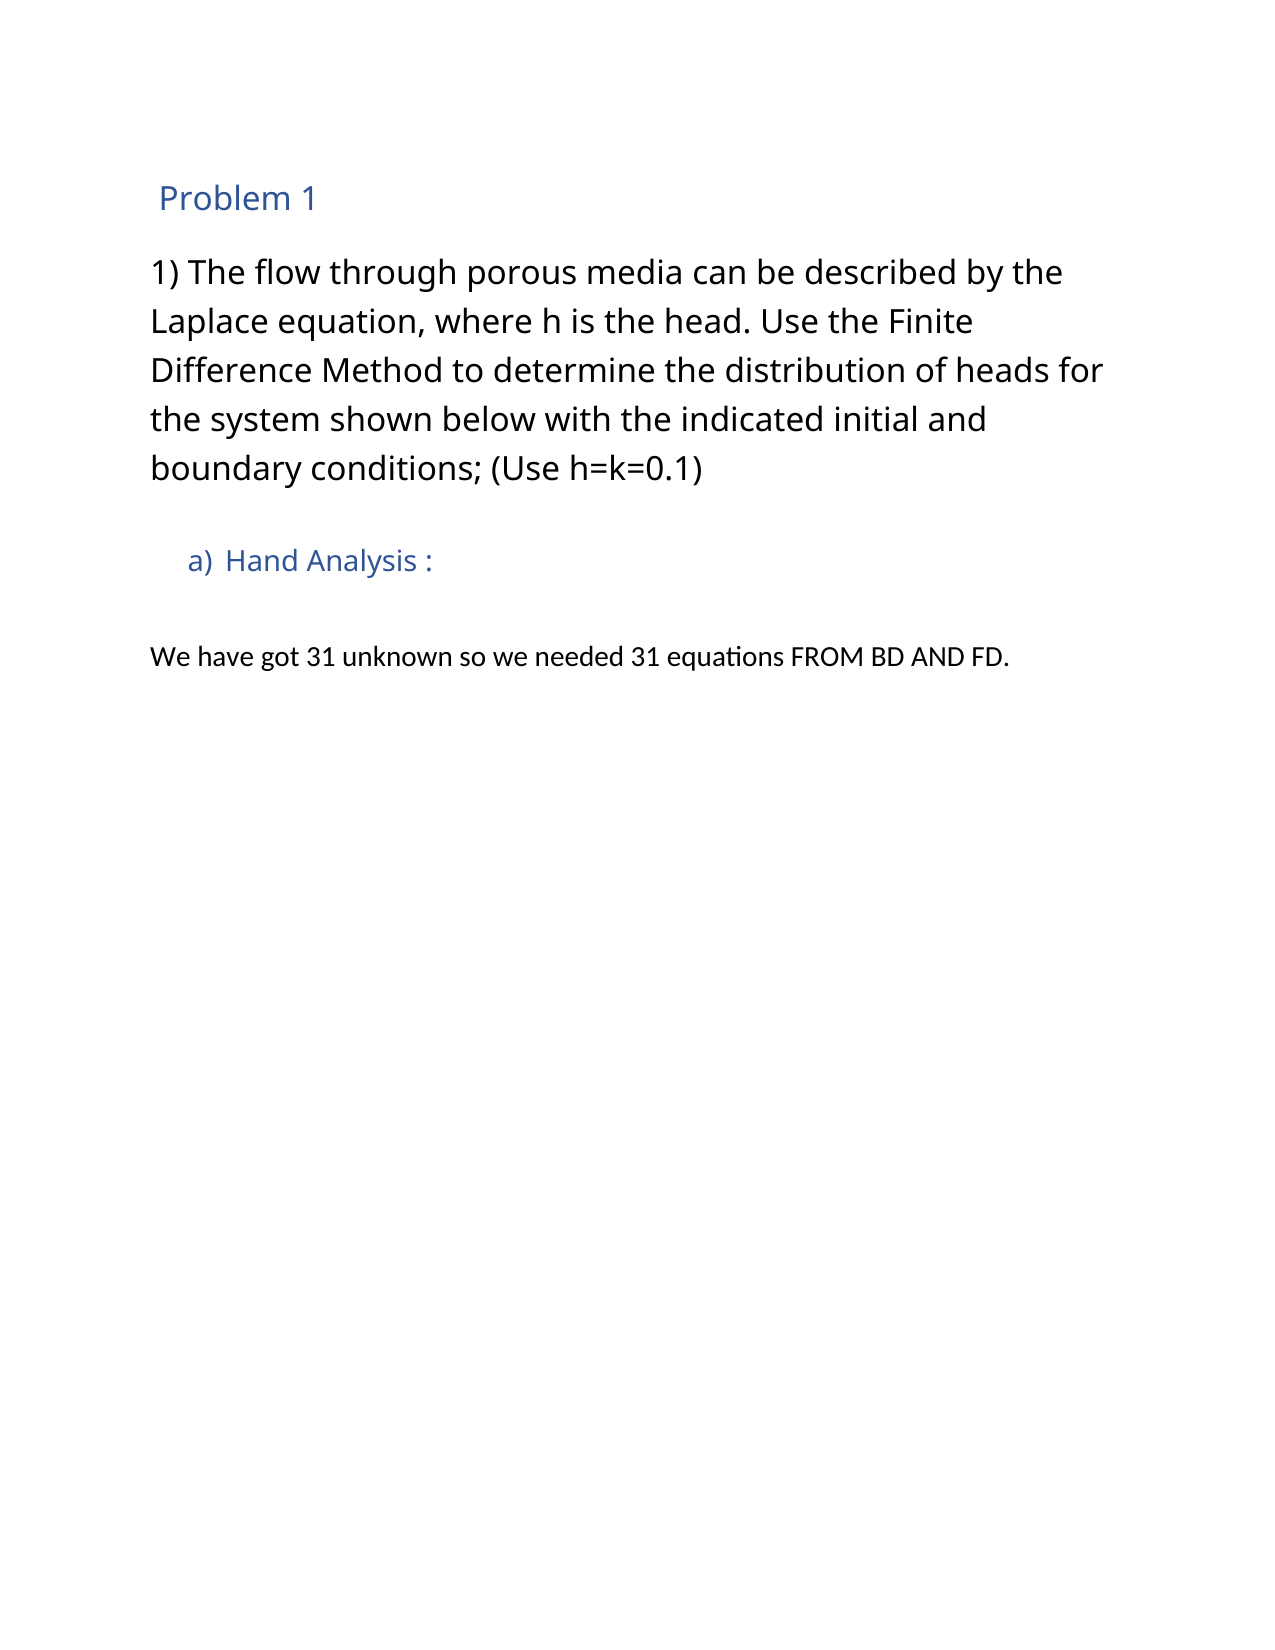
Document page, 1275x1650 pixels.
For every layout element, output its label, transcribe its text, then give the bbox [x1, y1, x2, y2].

subtitle 1) The flow through porous media can be described by the Laplace equation, where h is the head. Use the Finite Difference Method to determine the distribution of heads for the system shown below with the indicated initial and boundary conditions; (Use h=k=0.1) [150, 249, 1125, 490]
subtitle Problem 1 [150, 175, 1125, 220]
text We have got 31 unknown so we needed 31 equations FROM BD AND FD. [150, 638, 1125, 674]
subtitle Hand Analysis : [187, 541, 1125, 580]
